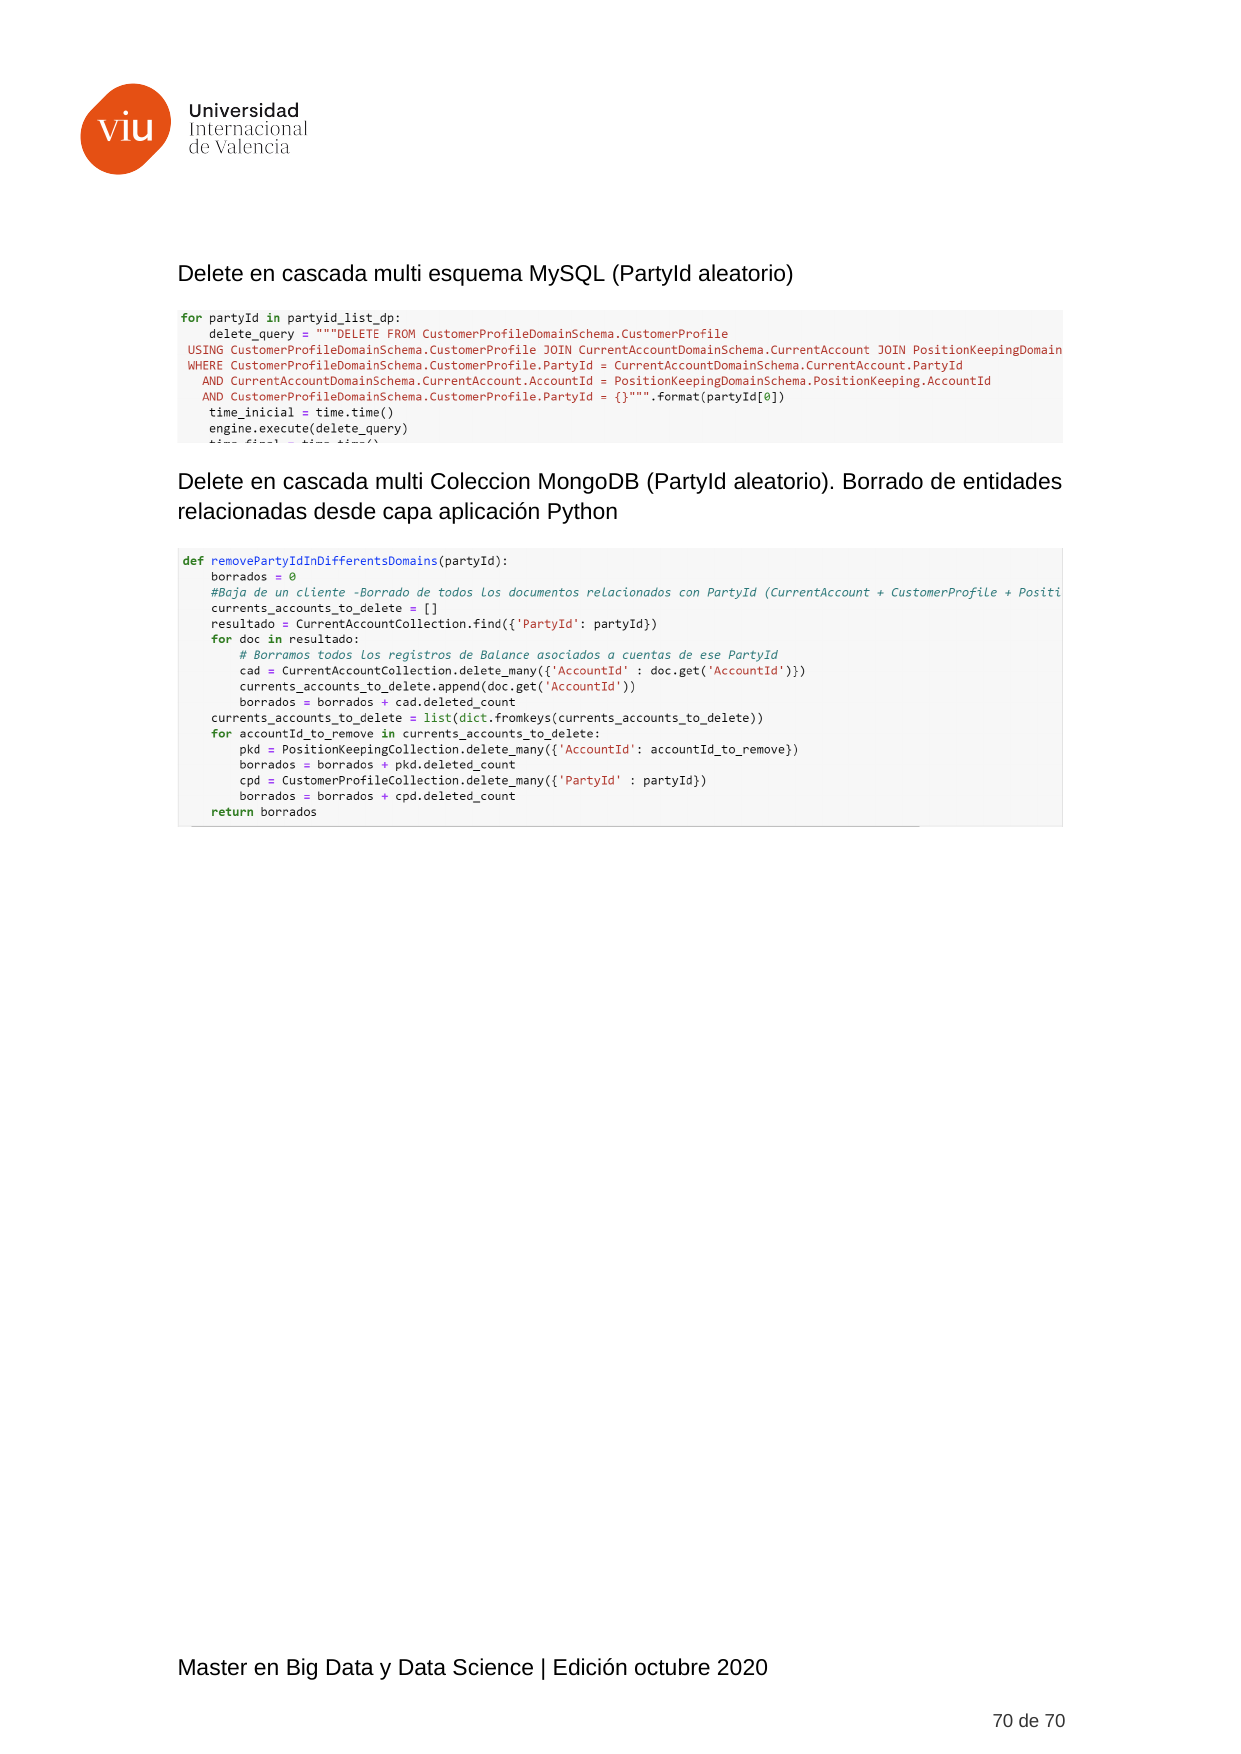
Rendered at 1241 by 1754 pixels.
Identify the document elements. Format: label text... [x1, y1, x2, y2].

picture [59, 62, 329, 197]
text Delete en cascada multi Coleccion MongoDB (PartyId aleatorio). Borrado de entidades relacionadas desde capa aplicación Python [177, 468, 1063, 524]
picture [177, 548, 1063, 827]
text Delete en cascada multi esquema MySQL (PartyId aleatorio) [177, 259, 1063, 286]
picture [177, 310, 1063, 443]
